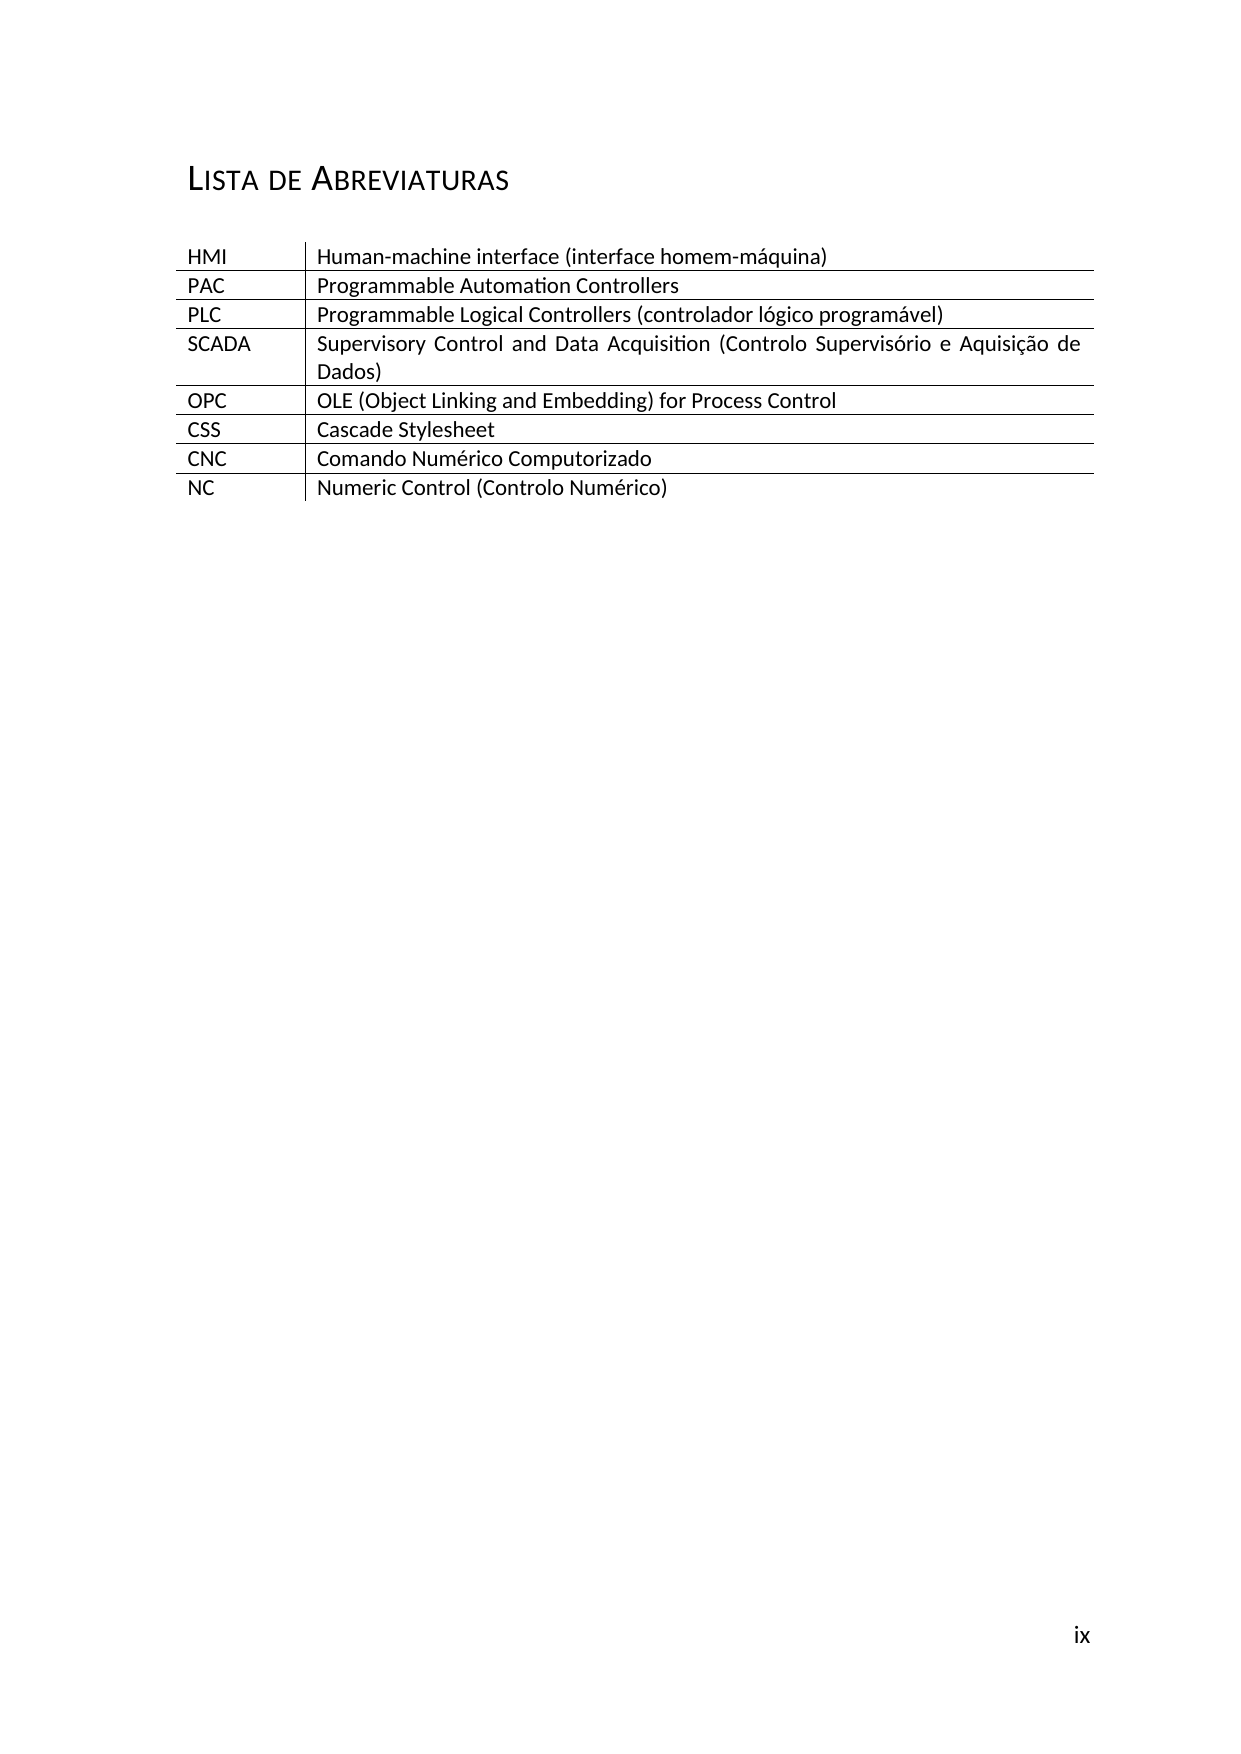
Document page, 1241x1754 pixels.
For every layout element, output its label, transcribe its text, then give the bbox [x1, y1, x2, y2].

table_cell NC [176, 474, 305, 501]
table_cell CSS [176, 415, 305, 443]
table_cell Cascade Stylesheet [306, 415, 1093, 443]
table_cell Numeric Control (Controlo Numérico) [306, 474, 1093, 501]
table_cell SCADA [176, 329, 305, 385]
table_cell Programmable Automation Controllers [306, 271, 1093, 299]
subtitle Lista de Abreviaturas [187, 154, 1090, 200]
table_header HMI [176, 242, 305, 270]
table_cell CNC [176, 444, 305, 472]
table_cell Supervisory Control and Data Acquisition (Controlo Supervisório e Aquisição de Dados) [306, 329, 1093, 385]
table_cell Programmable Logical Controllers (controlador lógico programável) [306, 300, 1093, 328]
table_cell Comando Numérico Computorizado [306, 444, 1093, 472]
table_cell OPC [176, 386, 305, 414]
table_cell OLE (Object Linking and Embedding) for Process Control [306, 386, 1093, 414]
table_header Human-machine interface (interface homem-máquina) [306, 242, 1093, 270]
table_cell PAC [176, 271, 305, 299]
table_cell PLC [176, 300, 305, 328]
